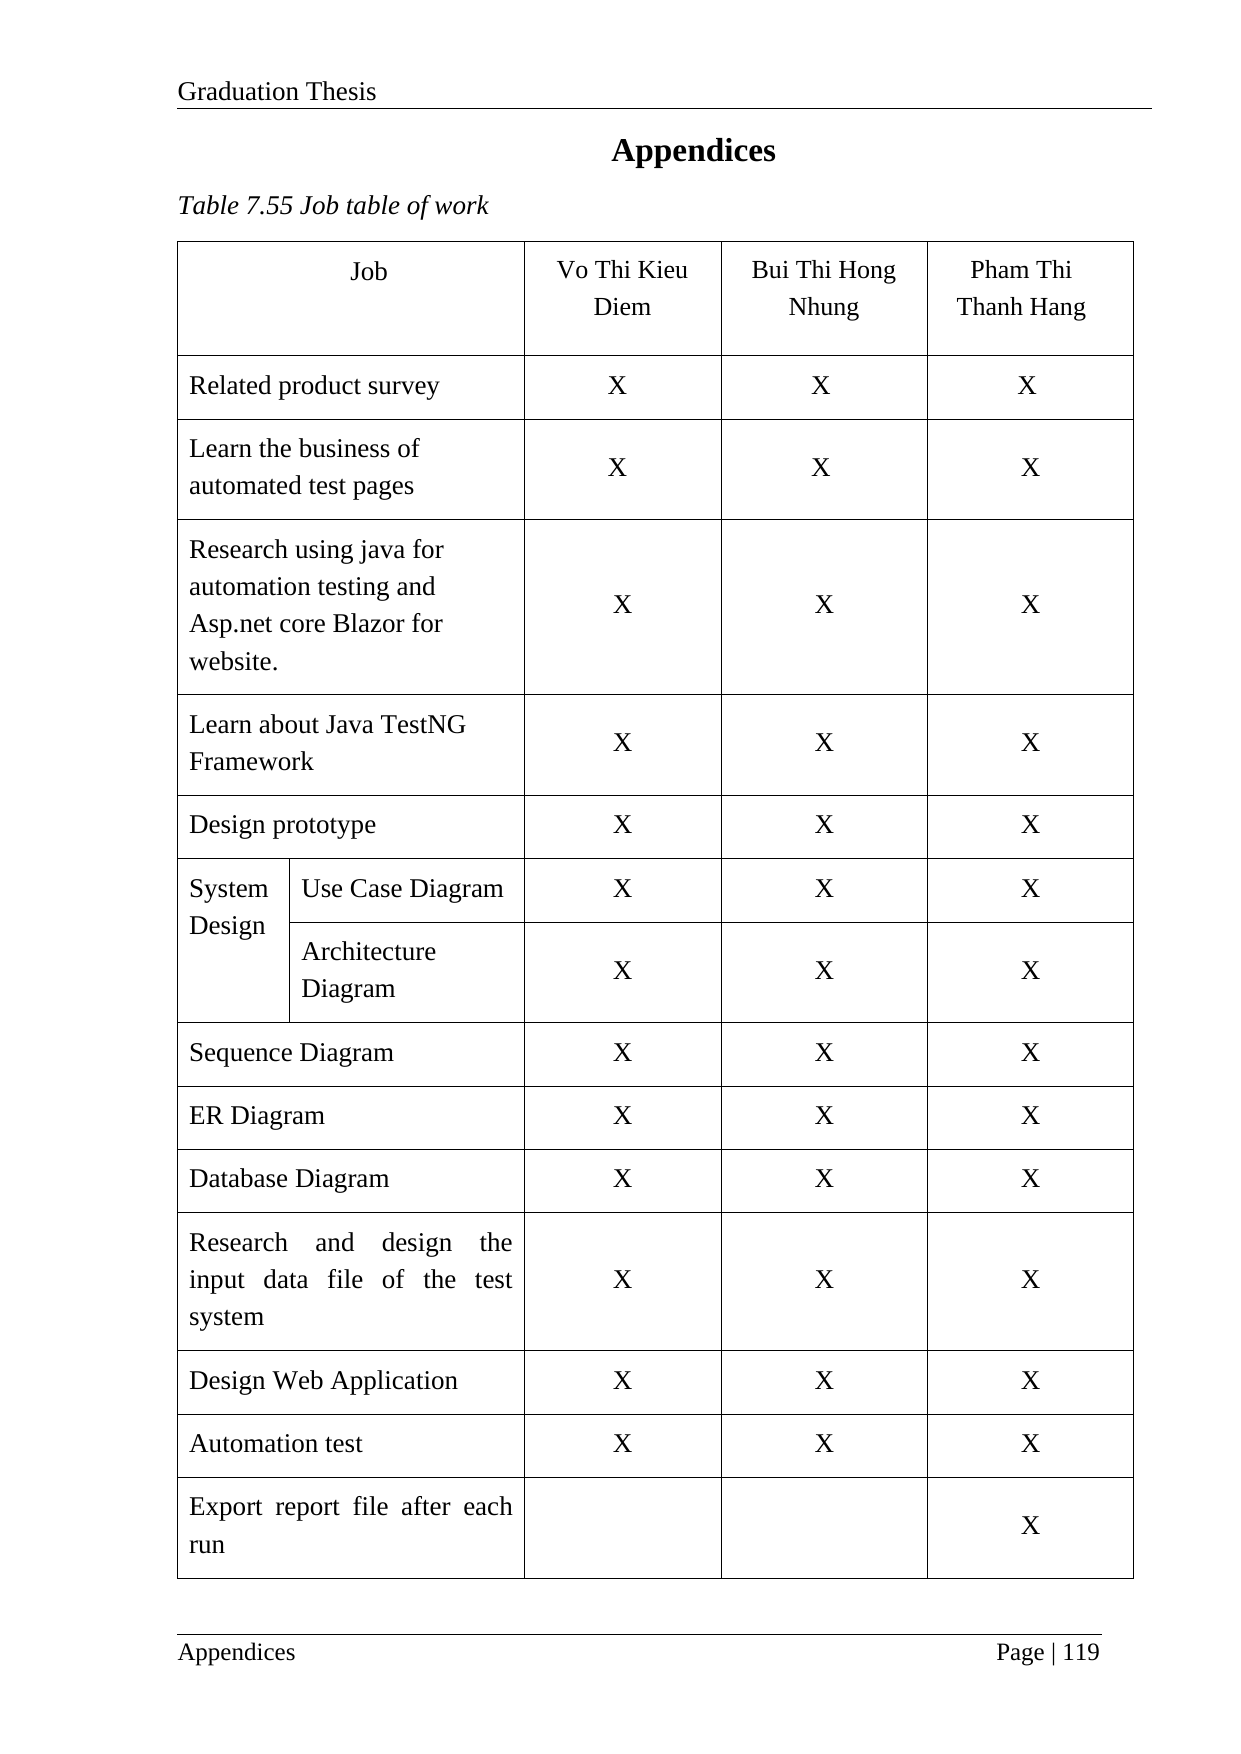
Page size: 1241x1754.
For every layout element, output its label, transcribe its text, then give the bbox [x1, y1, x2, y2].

table_cell X [928, 923, 1133, 1022]
table_cell X [722, 1087, 927, 1149]
table_cell X [722, 1415, 927, 1477]
table_cell X [525, 1351, 721, 1413]
table_cell X [722, 1023, 927, 1086]
table_cell X [525, 1023, 721, 1086]
table_cell X [525, 1087, 721, 1149]
table_cell Research and design the input data file of the test system [178, 1213, 524, 1350]
table_cell X [525, 1213, 721, 1350]
table_header Vo Thi Kieu Diem [525, 242, 721, 355]
table_cell X [525, 1150, 721, 1212]
table_cell X [722, 1351, 927, 1413]
table_cell X [525, 1415, 721, 1477]
table_cell ER Diagram [178, 1087, 524, 1149]
table_cell Learn about Java TestNG Framework [178, 695, 524, 795]
table_cell Sequence Diagram [178, 1023, 524, 1086]
table_cell X [525, 859, 721, 922]
table_cell Export report file after each run [178, 1478, 524, 1577]
table_cell X [525, 695, 721, 795]
table_cell X [525, 520, 721, 694]
table_cell X [722, 859, 927, 922]
table_cell X [928, 420, 1133, 519]
table_cell X [525, 420, 721, 519]
table_cell Learn the business of automated test pages [178, 420, 524, 519]
table_cell X [928, 1023, 1133, 1086]
table_cell X [928, 1415, 1133, 1477]
table_cell X [722, 520, 927, 694]
table_header Pham Thi Thanh Hang [928, 242, 1133, 355]
table_cell Design Web Application [178, 1351, 524, 1413]
table_cell X [928, 1087, 1133, 1149]
table_cell Design prototype [178, 796, 524, 858]
table_cell X [722, 420, 927, 519]
table_cell X [722, 695, 927, 795]
table_cell X [928, 796, 1133, 858]
table_cell X [928, 1478, 1133, 1577]
table_cell [722, 1478, 927, 1577]
table_header Bui Thi Hong Nhung [722, 242, 927, 355]
table_cell X [722, 356, 927, 418]
table_cell Architecture Diagram [290, 923, 524, 1022]
table_cell X [722, 1213, 927, 1350]
table_cell Database Diagram [178, 1150, 524, 1212]
table_cell Automation test [178, 1415, 524, 1477]
table_cell Related product survey [178, 356, 524, 418]
table_cell X [928, 695, 1133, 795]
table_cell X [525, 796, 721, 858]
text Appendices [177, 131, 1152, 169]
table_cell X [928, 1213, 1133, 1350]
table_cell X [525, 923, 721, 1022]
table_cell X [928, 1351, 1133, 1413]
table_cell X [722, 1150, 927, 1212]
table_cell [525, 1478, 721, 1577]
table_cell X [928, 859, 1133, 922]
table_cell X [928, 356, 1133, 418]
table_cell System Design [178, 859, 289, 1022]
table_cell X [525, 356, 721, 418]
table_header Job [178, 242, 524, 355]
table_cell Research using java for automation testing and Asp.net core Blazor for website. [178, 520, 524, 694]
table_cell X [722, 796, 927, 858]
table_cell X [928, 1150, 1133, 1212]
table_cell X [722, 923, 927, 1022]
table_cell X [928, 520, 1133, 694]
table_cell Use Case Diagram [290, 859, 524, 922]
